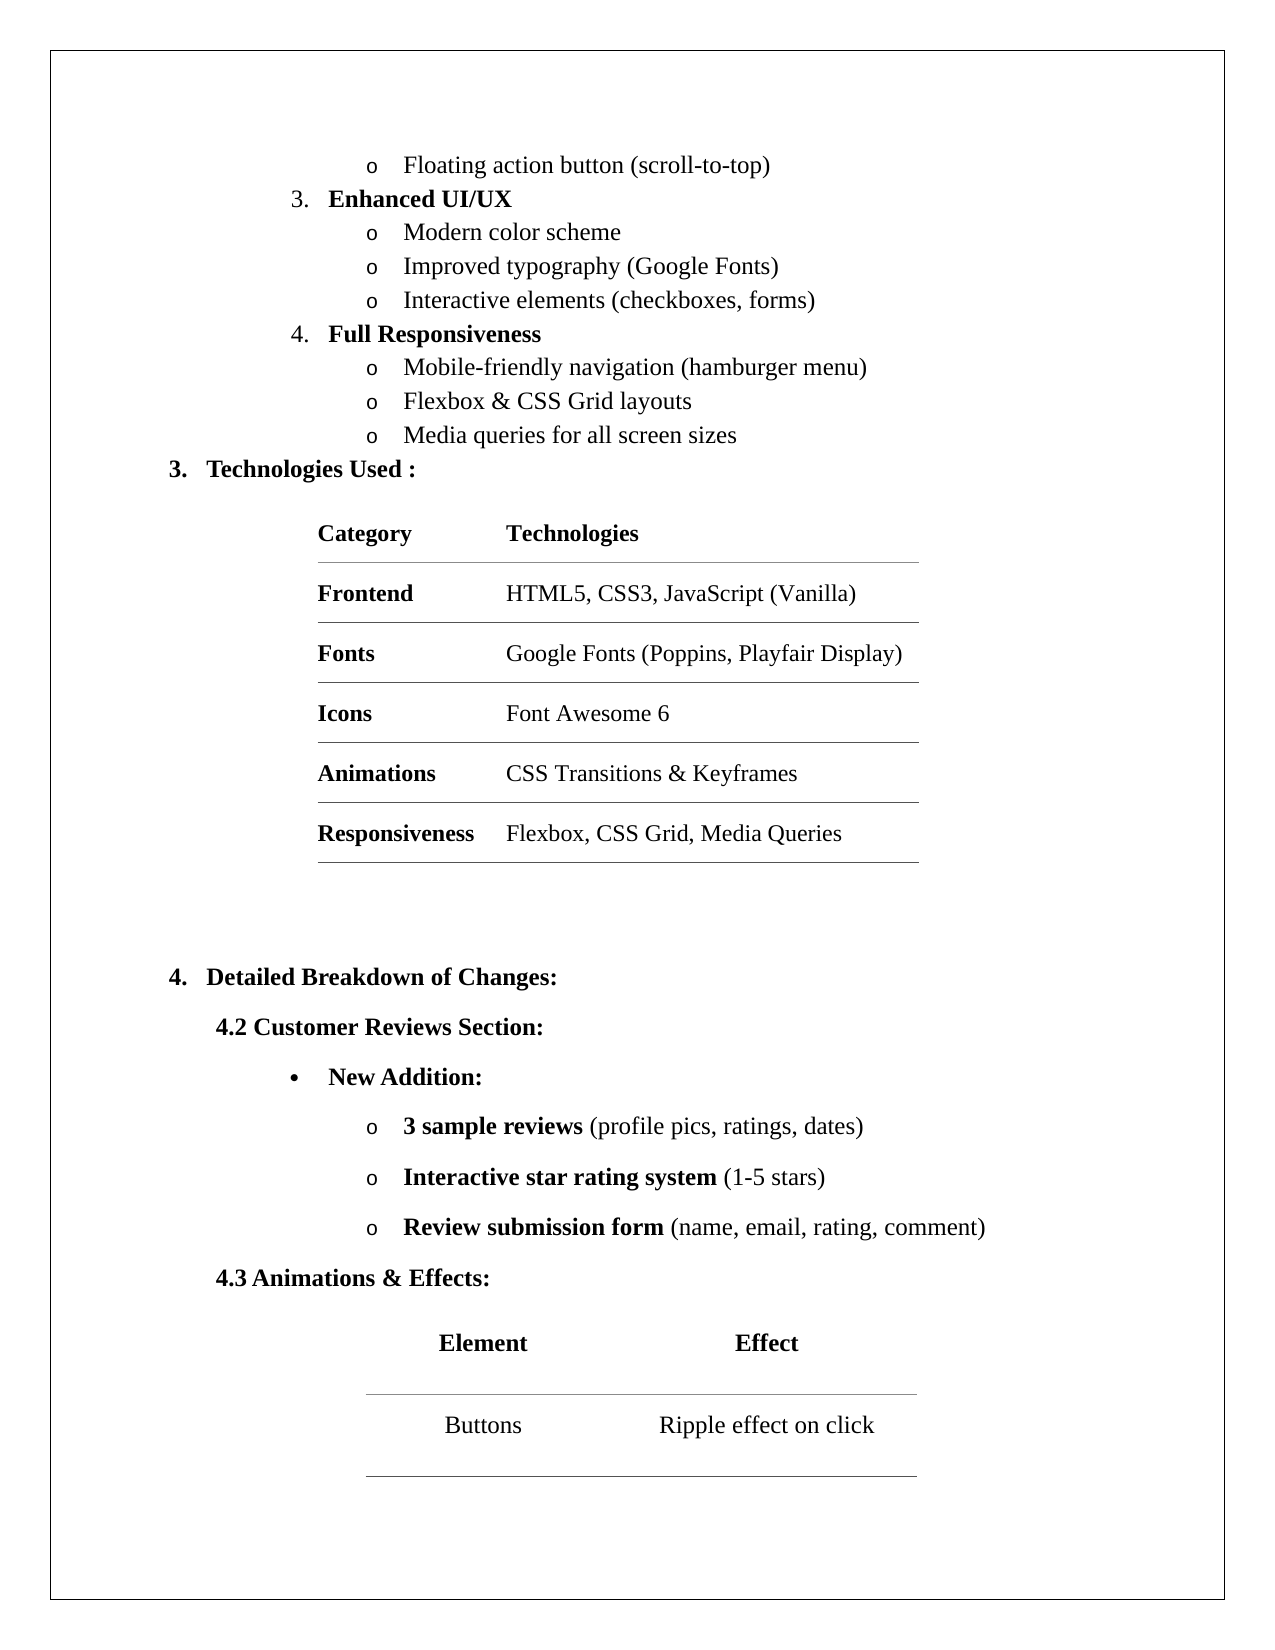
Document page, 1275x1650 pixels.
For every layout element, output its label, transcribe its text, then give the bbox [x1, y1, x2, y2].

list Interactive elements (checkboxes, forms) [366, 285, 1125, 314]
table_header Effect [616, 1313, 917, 1394]
list Improved typography (Google Fonts) [366, 251, 1125, 281]
table_cell Ripple effect on click [616, 1395, 917, 1476]
list Detailed Breakdown of Changes: [169, 962, 1125, 991]
table_header Element [366, 1313, 616, 1394]
list Full Responsiveness [291, 319, 1125, 348]
table_cell CSS Transitions & Keyframes [490, 743, 919, 802]
list New Addition: [291, 1062, 1125, 1090]
table_cell Font Awesome 6 [490, 683, 919, 742]
list Floating action button (scroll-to-top) [366, 150, 1125, 179]
list Modern color scheme [366, 217, 1125, 247]
table_cell Responsiveness [318, 803, 490, 862]
list 3 sample reviews (profile pics, ratings, dates) [366, 1111, 1125, 1141]
text 4.3 Animations & Effects: [178, 1263, 1125, 1292]
table_cell Google Fonts (Poppins, Playfair Display) [490, 623, 919, 682]
table_cell Flexbox, CSS Grid, Media Queries [490, 803, 919, 862]
text 4.2 Customer Reviews Section: [178, 1012, 1125, 1041]
table_cell Frontend [318, 563, 490, 622]
list Media queries for all screen sizes [366, 420, 1125, 449]
table_cell Animations [318, 743, 490, 802]
list Flexbox & CSS Grid layouts [366, 386, 1125, 415]
table_cell Buttons [366, 1395, 616, 1476]
table_cell Fonts [318, 623, 490, 682]
table_header Category [318, 504, 490, 562]
list Enhanced UI/UX [291, 184, 1125, 213]
table_cell Icons [318, 683, 490, 742]
list Mobile-friendly navigation (hamburger menu) [366, 352, 1125, 381]
list Interactive star rating system (1-5 stars) [366, 1162, 1125, 1191]
table_cell HTML5, CSS3, JavaScript (Vanilla) [490, 563, 919, 622]
list Review submission form (name, email, rating, comment) [366, 1212, 1125, 1242]
list Technologies Used : [169, 454, 1125, 482]
table_header Technologies [490, 504, 919, 562]
